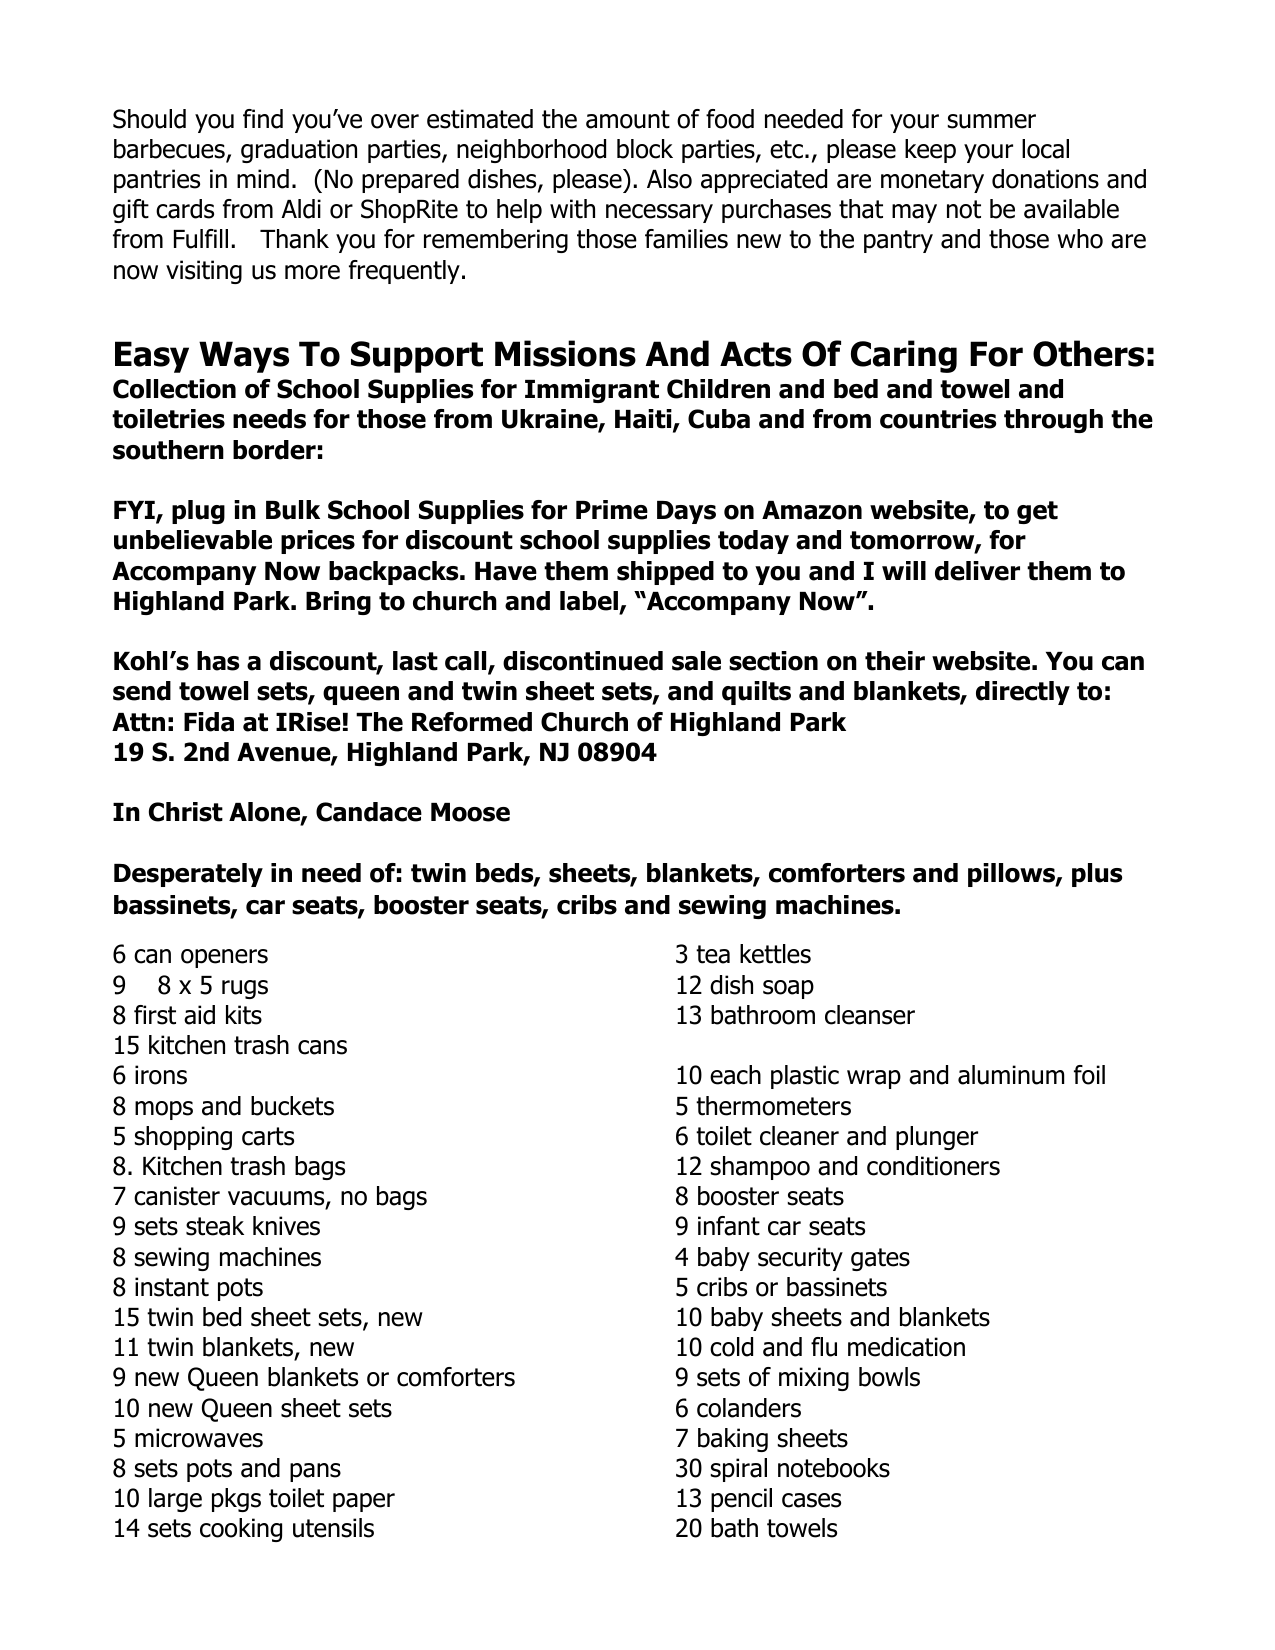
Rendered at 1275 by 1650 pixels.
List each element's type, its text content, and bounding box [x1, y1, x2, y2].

text Easy Ways To Support Missions And Acts Of Caring For Others: [112, 333, 1162, 374]
text 8. Kitchen trash bags [112, 1150, 600, 1181]
text Collection of School Supplies for Immigrant Children and bed and towel and toiletries needs for those from Ukraine, Haiti, Cuba and from countries through the southern border: [112, 374, 1162, 464]
text In Christ Alone, Candace Moose [112, 797, 1162, 827]
text 5 microwaves [112, 1422, 600, 1452]
text 6 irons [112, 1060, 600, 1090]
text 10 each plastic wrap and aluminum foil [675, 1060, 1162, 1090]
text 8 mops and buckets [112, 1090, 600, 1120]
text 10 new Queen sheet sets [112, 1392, 600, 1422]
text 12 shampoo and conditioners [675, 1150, 1162, 1181]
text Desperately in need of: twin beds, sheets, blankets, comforters and pillows, plus bassinets, car seats, booster seats, cribs and sewing machines. [112, 857, 1162, 920]
text 9 8 x 5 rugs [112, 969, 600, 999]
text 8 sewing machines [112, 1241, 600, 1271]
text 7 baking sheets [675, 1422, 1162, 1452]
text 12 dish soap [675, 969, 1162, 999]
text 6 can openers [112, 939, 600, 969]
text 13 pencil cases [675, 1483, 1162, 1513]
text 6 colanders [675, 1392, 1162, 1422]
text Kohl’s has a discount, last call, discontinued sale section on their website. You can send towel sets, queen and twin sheet sets, and quilts and blankets, directly to: [112, 646, 1162, 706]
text 11 twin blankets, new [112, 1332, 600, 1362]
text 9 sets of mixing bowls [675, 1362, 1162, 1392]
text 10 large pkgs toilet paper [112, 1483, 600, 1513]
text FYI, plug in Bulk School Supplies for Prime Days on Amazon website, to get unbelievable prices for discount school supplies today and tomorrow, for Accompany Now backpacks. Have them shipped to you and I will deliver them to Highland Park. Bring to church and label, “Accompany Now”. [112, 494, 1162, 615]
text 6 toilet cleaner and plunger [675, 1120, 1162, 1150]
text 10 cold and flu medication [675, 1332, 1162, 1362]
text 8 sets pots and pans [112, 1452, 600, 1483]
text 9 sets steak knives [112, 1211, 600, 1241]
text 15 twin bed sheet sets, new [112, 1301, 600, 1332]
text 5 cribs or bassinets [675, 1271, 1162, 1301]
text 10 baby sheets and blankets [675, 1301, 1162, 1332]
text 19 S. 2nd Avenue, Highland Park, NJ 08904 [112, 736, 1162, 766]
text 9 infant car seats [675, 1211, 1162, 1241]
text 5 thermometers [675, 1090, 1162, 1120]
text Should you find you’ve over estimated the amount of food needed for your summer barbecues, graduation parties, neighborhood block parties, etc., please keep your local pantries in mind. (No prepared dishes, please). Also appreciated are monetary donations and gift cards from Aldi or ShopRite to help with necessary purchases that may not be available from Fulfill. Thank you for remembering those families new to the pantry and those who are now visiting us more frequently. [112, 103, 1162, 284]
text 7 canister vacuums, no bags [112, 1181, 600, 1211]
text 20 bath towels [675, 1513, 1162, 1543]
text 30 spiral notebooks [675, 1452, 1162, 1483]
text 8 booster seats [675, 1181, 1162, 1211]
text 5 shopping carts [112, 1120, 600, 1150]
text Attn: Fida at IRise! The Reformed Church of Highland Park [112, 706, 1162, 736]
text 9 new Queen blankets or comforters [112, 1362, 600, 1392]
text 15 kitchen trash cans [112, 1029, 600, 1060]
text 8 first aid kits [112, 999, 600, 1029]
text 8 instant pots [112, 1271, 600, 1301]
text 4 baby security gates [675, 1241, 1162, 1271]
text 13 bathroom cleanser [675, 999, 1162, 1029]
text 14 sets cooking utensils [112, 1513, 600, 1543]
text 3 tea kettles [675, 939, 1162, 969]
